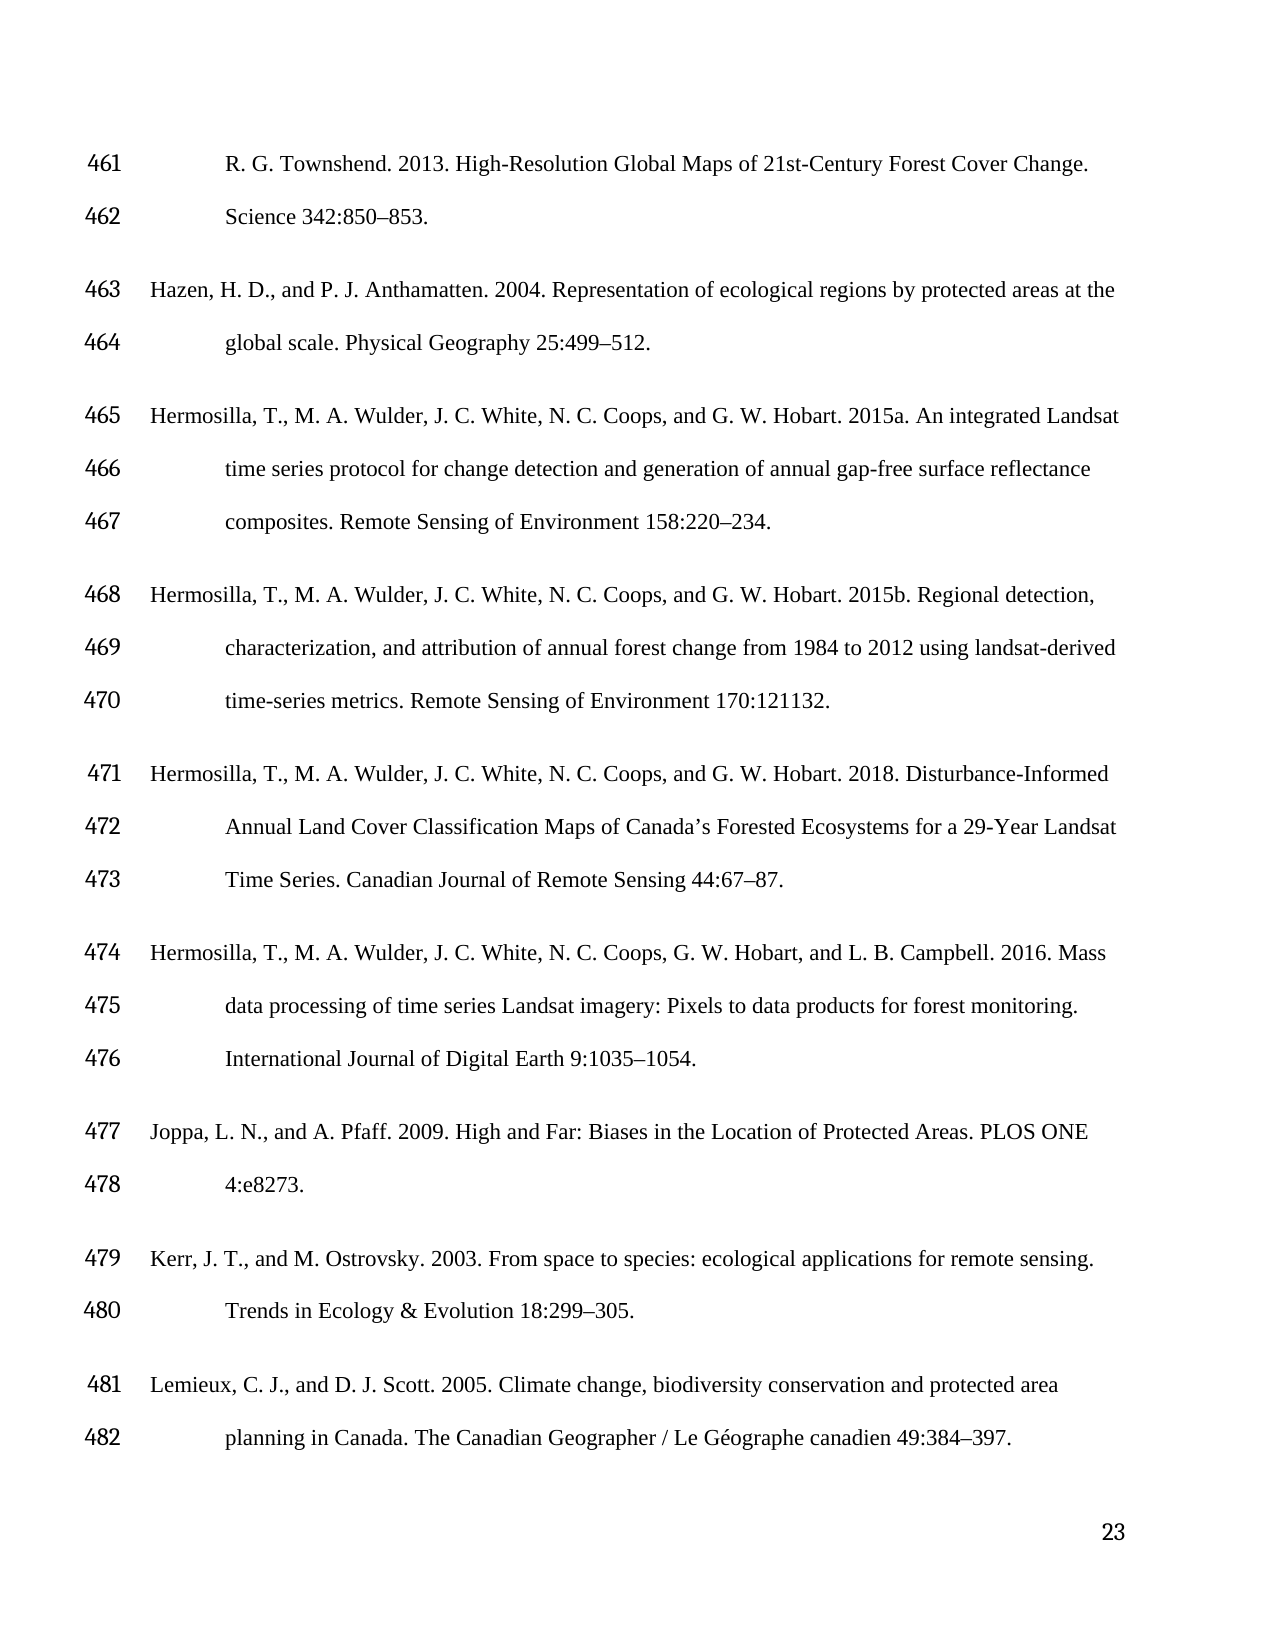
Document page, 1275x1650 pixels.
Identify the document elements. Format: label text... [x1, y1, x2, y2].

text Hazen, H. D., and P. J. Anthamatten. 2004. Representation of ecological regions by protected areas at the global scale. Physical Geography 25:499–512. [150, 276, 1125, 355]
text Hermosilla, T., M. A. Wulder, J. C. White, N. C. Coops, and G. W. Hobart. 2015b. Regional detection, characterization, and attribution of annual forest change from 1984 to 2012 using landsat-derived time-series metrics. Remote Sensing of Environment 170:121132. [150, 581, 1125, 713]
text Hermosilla, T., M. A. Wulder, J. C. White, N. C. Coops, and G. W. Hobart. 2018. Disturbance-Informed Annual Land Cover Classification Maps of Canada’s Forested Ecosystems for a 29-Year Landsat Time Series. Canadian Journal of Remote Sensing 44:67–87. [150, 760, 1125, 892]
text Lemieux, C. J., and D. J. Scott. 2005. Climate change, biodiversity conservation and protected area planning in Canada. The Canadian Geographer / Le Géographe canadien 49:384–397. [150, 1371, 1125, 1450]
text Kerr, J. T., and M. Ostrovsky. 2003. From space to species: ecological applications for remote sensing. Trends in Ecology & Evolution 18:299–305. [150, 1244, 1125, 1324]
text Hermosilla, T., M. A. Wulder, J. C. White, N. C. Coops, G. W. Hobart, and L. B. Campbell. 2016. Mass data processing of time series Landsat imagery: Pixels to data products for forest monitoring. International Journal of Digital Earth 9:1035–1054. [150, 939, 1125, 1071]
text Hermosilla, T., M. A. Wulder, J. C. White, N. C. Coops, and G. W. Hobart. 2015a. An integrated Landsat time series protocol for change detection and generation of annual gap-free surface reflectance composites. Remote Sensing of Environment 158:220–234. [150, 402, 1125, 534]
text Joppa, L. N., and A. Pfaff. 2009. High and Far: Biases in the Location of Protected Areas. PLOS ONE 4:e8273. [150, 1118, 1125, 1197]
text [150, 150, 1125, 229]
